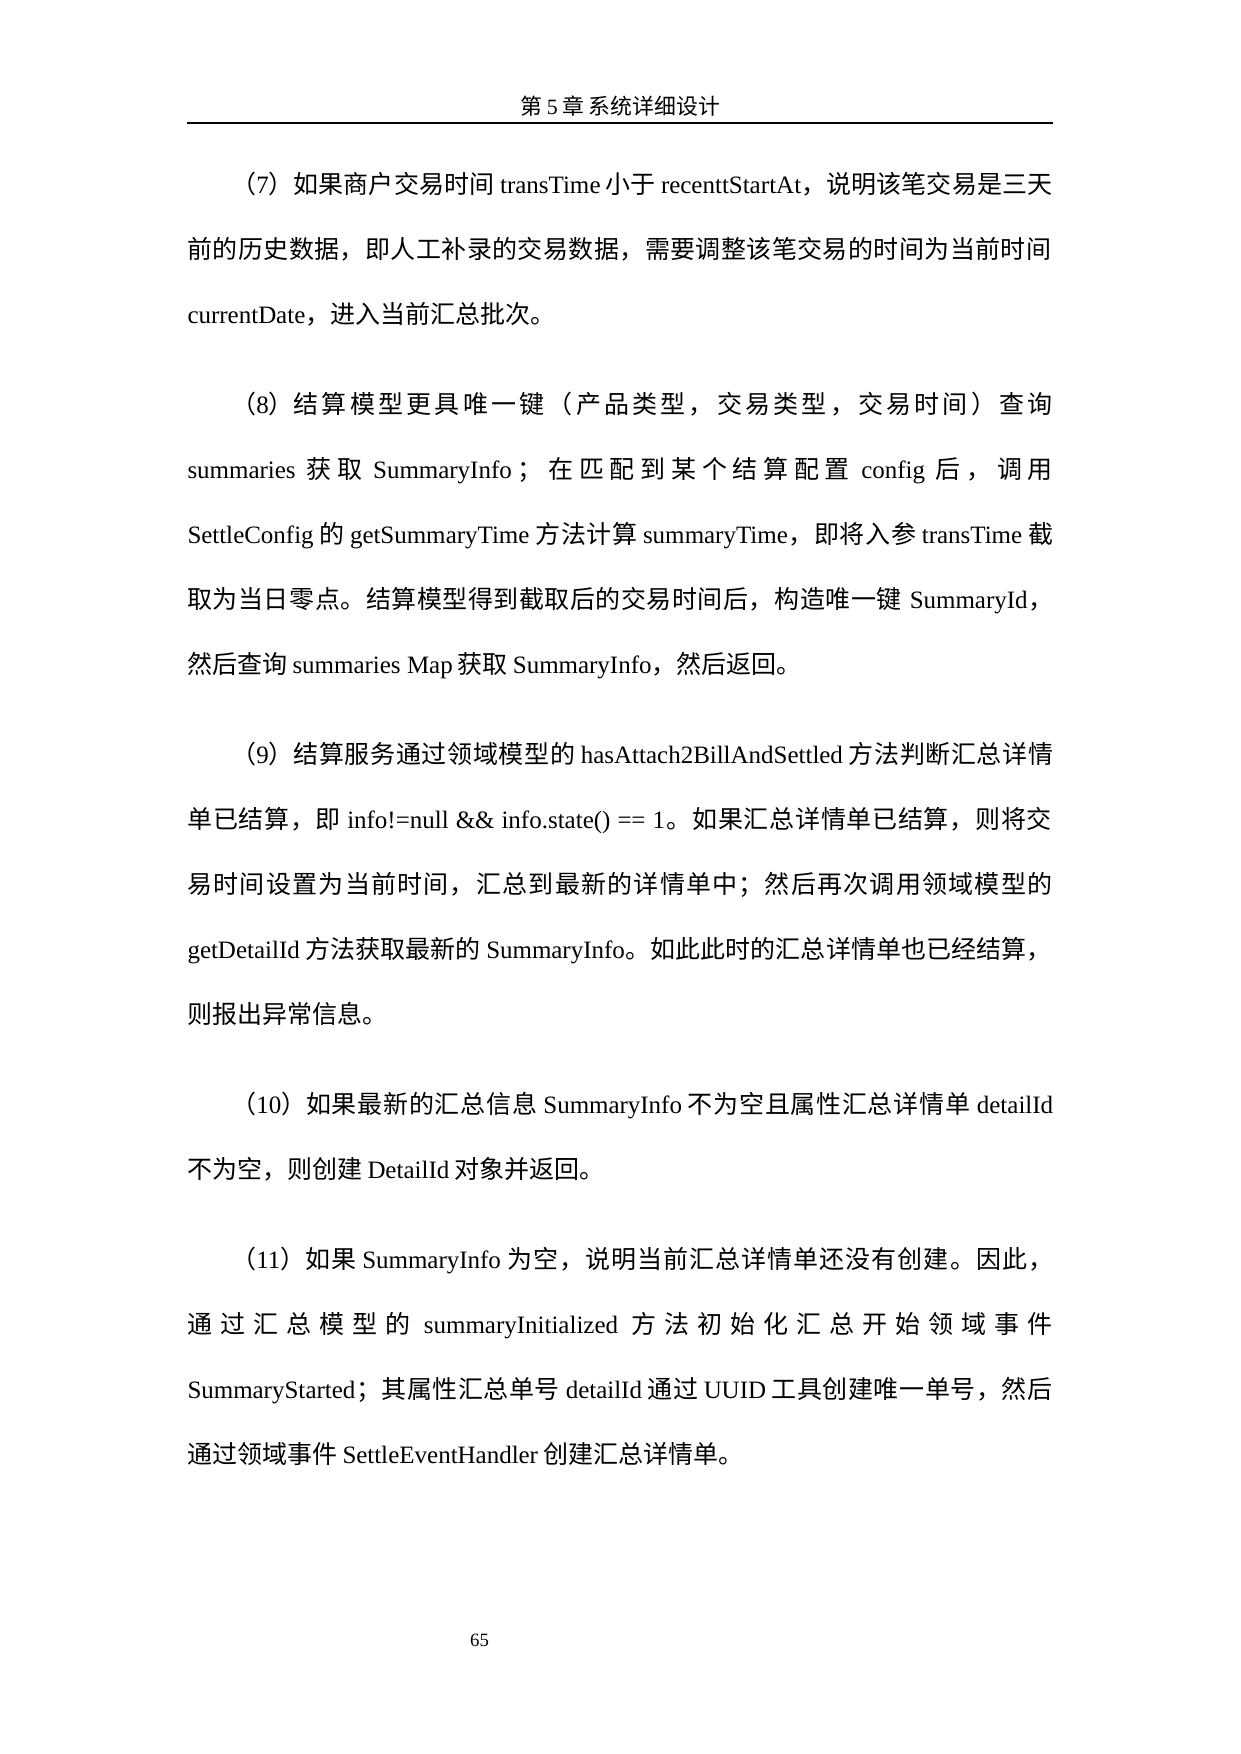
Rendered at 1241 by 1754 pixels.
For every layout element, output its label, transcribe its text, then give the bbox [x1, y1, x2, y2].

list 如果商户交易时间transTime小于recenttStartAt，说明该笔交易是三天前的历史数据，即人工补录的交易数据，需要调整该笔交易的时间为当前时间currentDate，进入当前汇总批次。 [187, 150, 1053, 345]
list 结算模型更具唯一键（产品类型，交易类型，交易时间）查询summaries获取SummaryInfo；在匹配到某个结算配置config后，调用SettleConfig的getSummaryTime方法计算summaryTime，即将入参transTime截取为当日零点。结算模型得到截取后的交易时间后，构造唯一键SummaryId，然后查询summaries Map获取SummaryInfo，然后返回。 [187, 370, 1053, 695]
list 如果最新的汇总信息SummaryInfo不为空且属性汇总详情单detailId不为空，则创建DetailId对象并返回。 [187, 1070, 1053, 1200]
list 结算服务通过领域模型的hasAttach2BillAndSettled方法判断汇总详情单已结算，即info!=null && info.state() == 1。如果汇总详情单已结算，则将交易时间设置为当前时间，汇总到最新的详情单中；然后再次调用领域模型的getDetailId方法获取最新的SummaryInfo。如此此时的汇总详情单也已经结算，则报出异常信息。 [187, 720, 1053, 1045]
list 如果SummaryInfo为空，说明当前汇总详情单还没有创建。因此，通过汇总模型的summaryInitialized方法初始化汇总开始领域事件SummaryStarted；其属性汇总单号detailId通过UUID工具创建唯一单号，然后通过领域事件SettleEventHandler创建汇总详情单。 [187, 1225, 1053, 1485]
